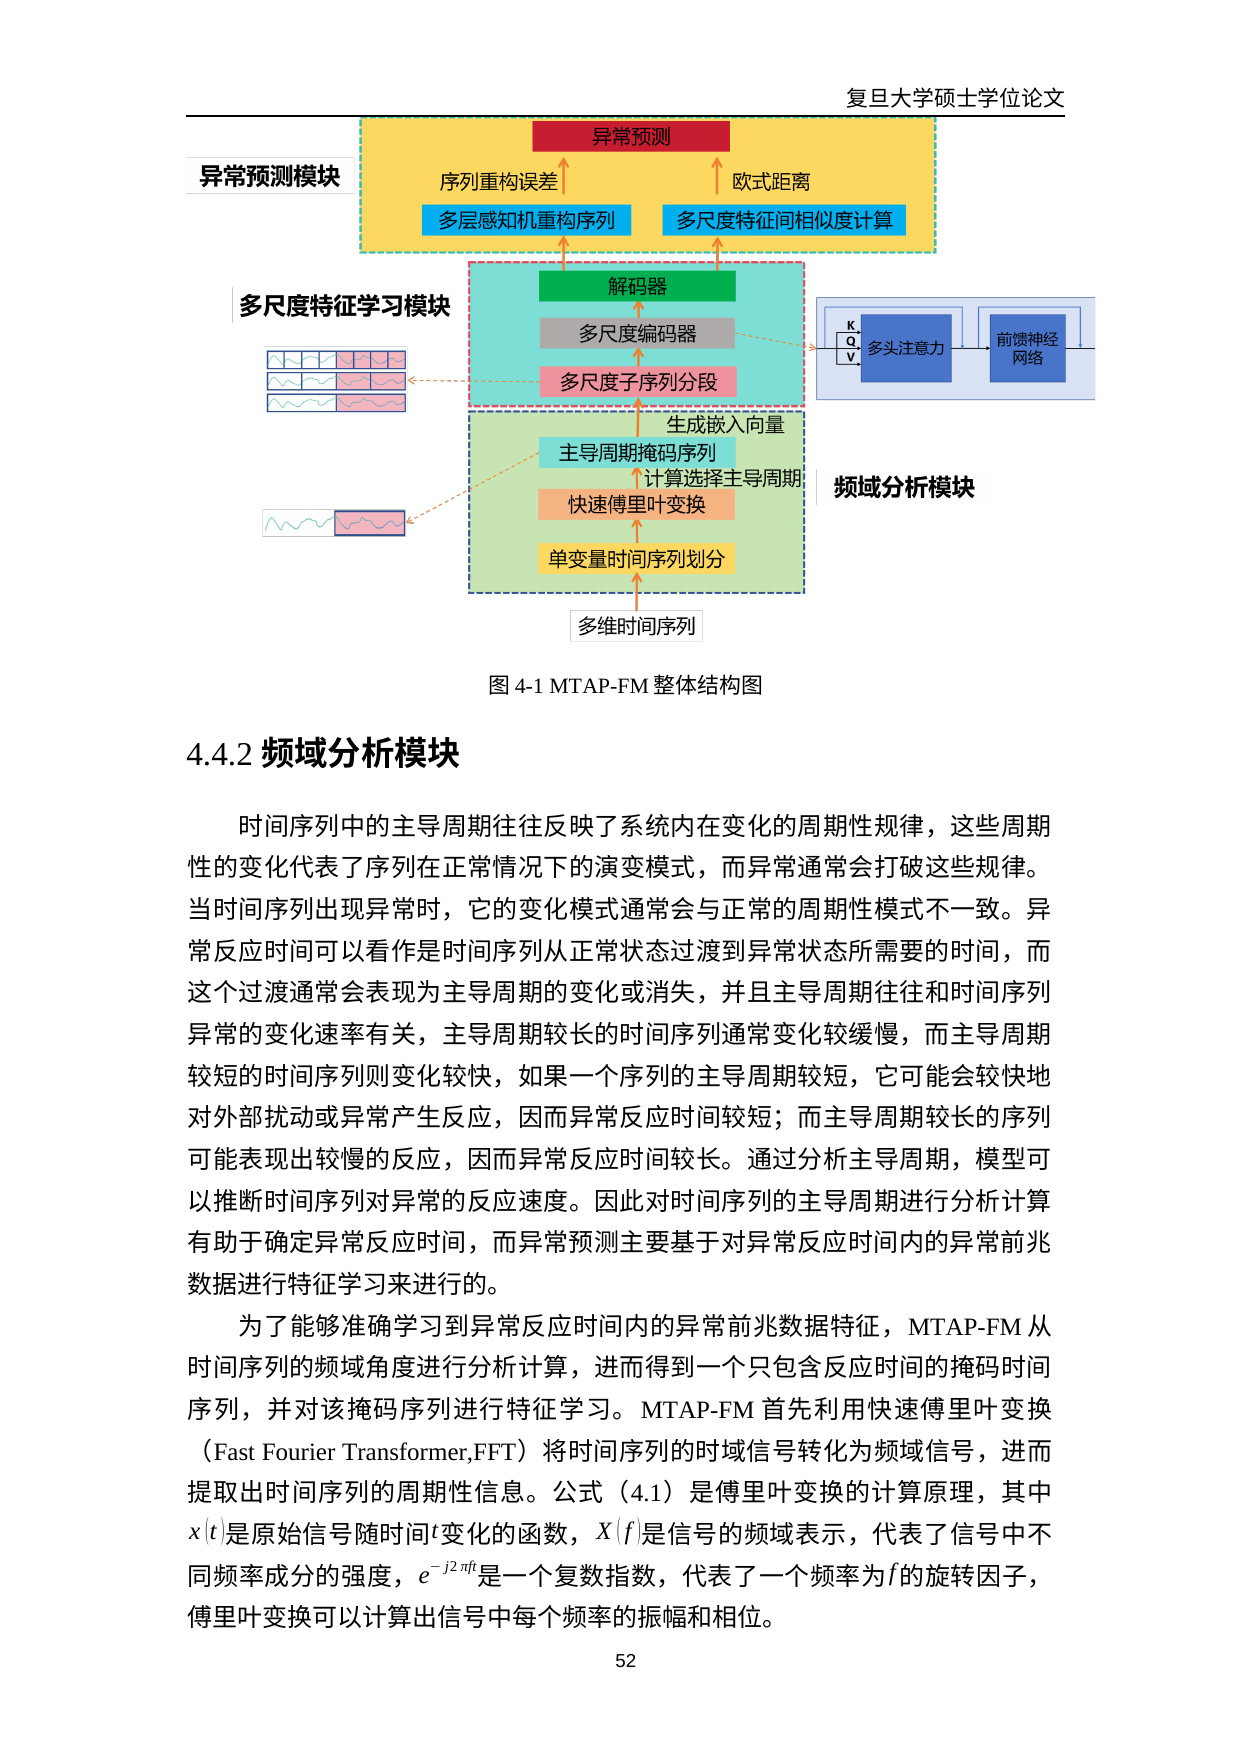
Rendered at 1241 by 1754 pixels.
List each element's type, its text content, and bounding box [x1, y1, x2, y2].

text 时间序列中的主导周期往往反映了系统内在变化的周期性规律，这些周期性的变化代表了序列在正常情况下的演变模式，而异常通常会打破这些规律。当时间序列出现异常时，它的变化模式通常会与正常的周期性模式不一致。异常反应时间可以看作是时间序列从正常状态过渡到异常状态所需要的时间，而这个过渡通常会表现为主导周期的变化或消失，并且主导周期往往和时间序列异常的变化速率有关，主导周期较长的时间序列通常变化较缓慢，而主导周期较短的时间序列则变化较快，如果一个序列的主导周期较短，它可能会较快地对外部扰动或异常产生反应，因而异常反应时间较短；而主导周期较长的序列可能表现出较慢的反应，因而异常反应时间较长。通过分析主导周期，模型可以推断时间序列对异常的反应速度。因此对时间序列的主导周期进行分析计算有助于确定异常反应时间，而异常预测主要基于对异常反应时间内的异常前兆数据进行特征学习来进行的。 [188, 802, 1053, 1302]
subtitle 频域分析模块 [186, 726, 1065, 775]
picture [186, 116, 1096, 649]
text 图4-1 MTAP-FM整体结构图 [186, 668, 1065, 699]
text 为了能够准确学习到异常反应时间内的异常前兆数据特征，MTAP-FM从时间序列的频域角度进行分析计算，进而得到一个只包含反应时间的掩码时间序列，并对该掩码序列进行特征学习。MTAP-FM首先利用快速傅里叶变换（Fast Fourier Transformer,FFT）将时间序列的时域信号转化为频域信号，进而提取出时间序列的周期性信息。公式（4.1）是傅里叶变换的计算原理，其中是原始信号随时间变化的函数，是信号的频域表示，代表了信号中不同频率成分的强度，是一个复数指数，代表了一个频率为的旋转因子，傅里叶变换可以计算出信号中每个频率的振幅和相位。 [188, 1302, 1053, 1635]
